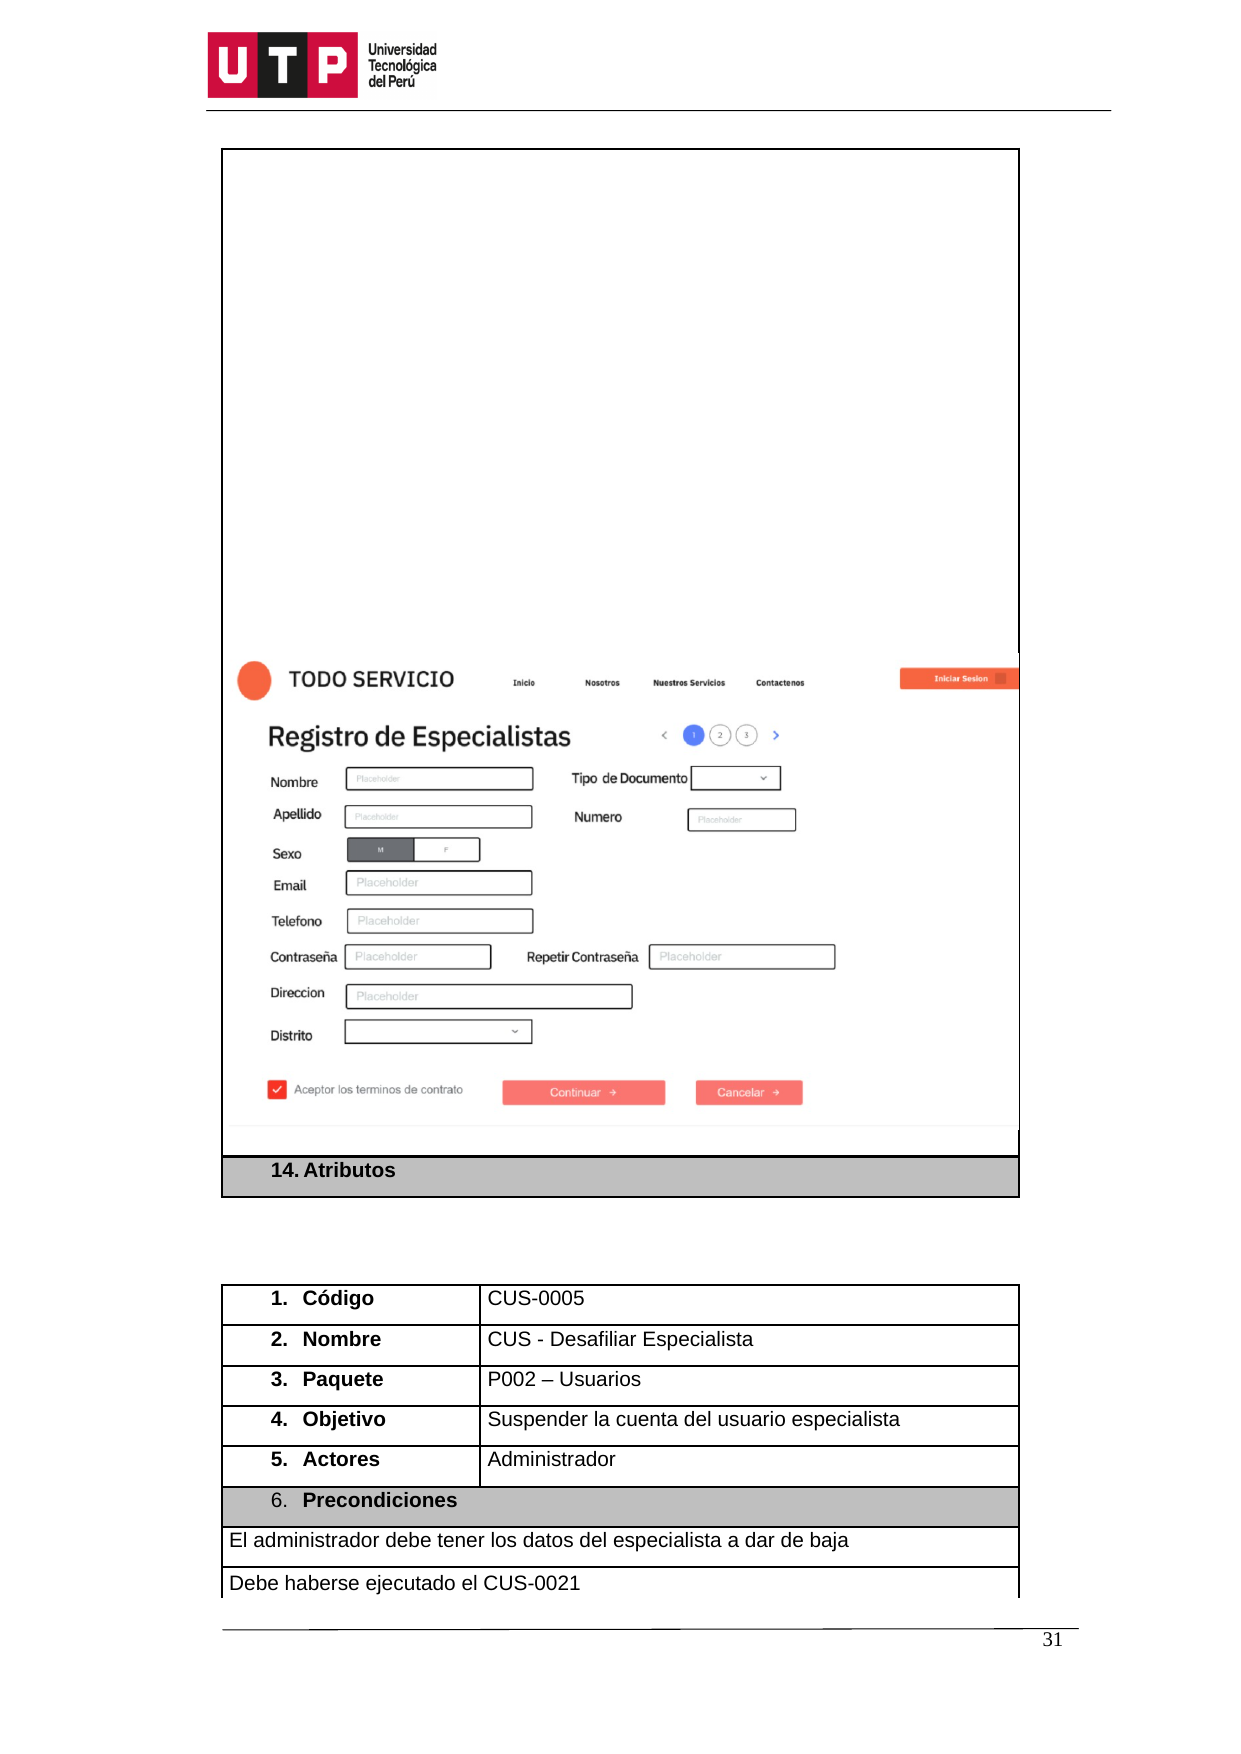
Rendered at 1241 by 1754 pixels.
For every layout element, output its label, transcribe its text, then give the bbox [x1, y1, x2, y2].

table_cell P002 – Usuarios [481, 1367, 1018, 1405]
table_cell 3. Paquete [223, 1367, 479, 1405]
table_cell 6. Precondiciones [223, 1488, 1018, 1526]
table_cell 14. Atributos [223, 1158, 1018, 1196]
table_cell El administrador debe tener los datos del especialista a dar de baja [223, 1528, 1018, 1566]
table_cell 5. Actores [223, 1447, 479, 1486]
table_cell Suspender la cuenta del usuario especialista [481, 1407, 1018, 1445]
table_cell 4. Objetivo [223, 1407, 479, 1445]
table_cell Debe haberse ejecutado el CUS-0021 [223, 1568, 1018, 1597]
table_cell CUS - Desafiliar Especialista [481, 1326, 1018, 1364]
picture [206, 31, 438, 100]
table_cell 2. Nombre [223, 1326, 479, 1364]
picture [228, 653, 1019, 1130]
table_header 1. Código [223, 1286, 479, 1324]
table_header CUS-0005 [481, 1286, 1018, 1324]
table_cell Administrador [481, 1447, 1018, 1486]
